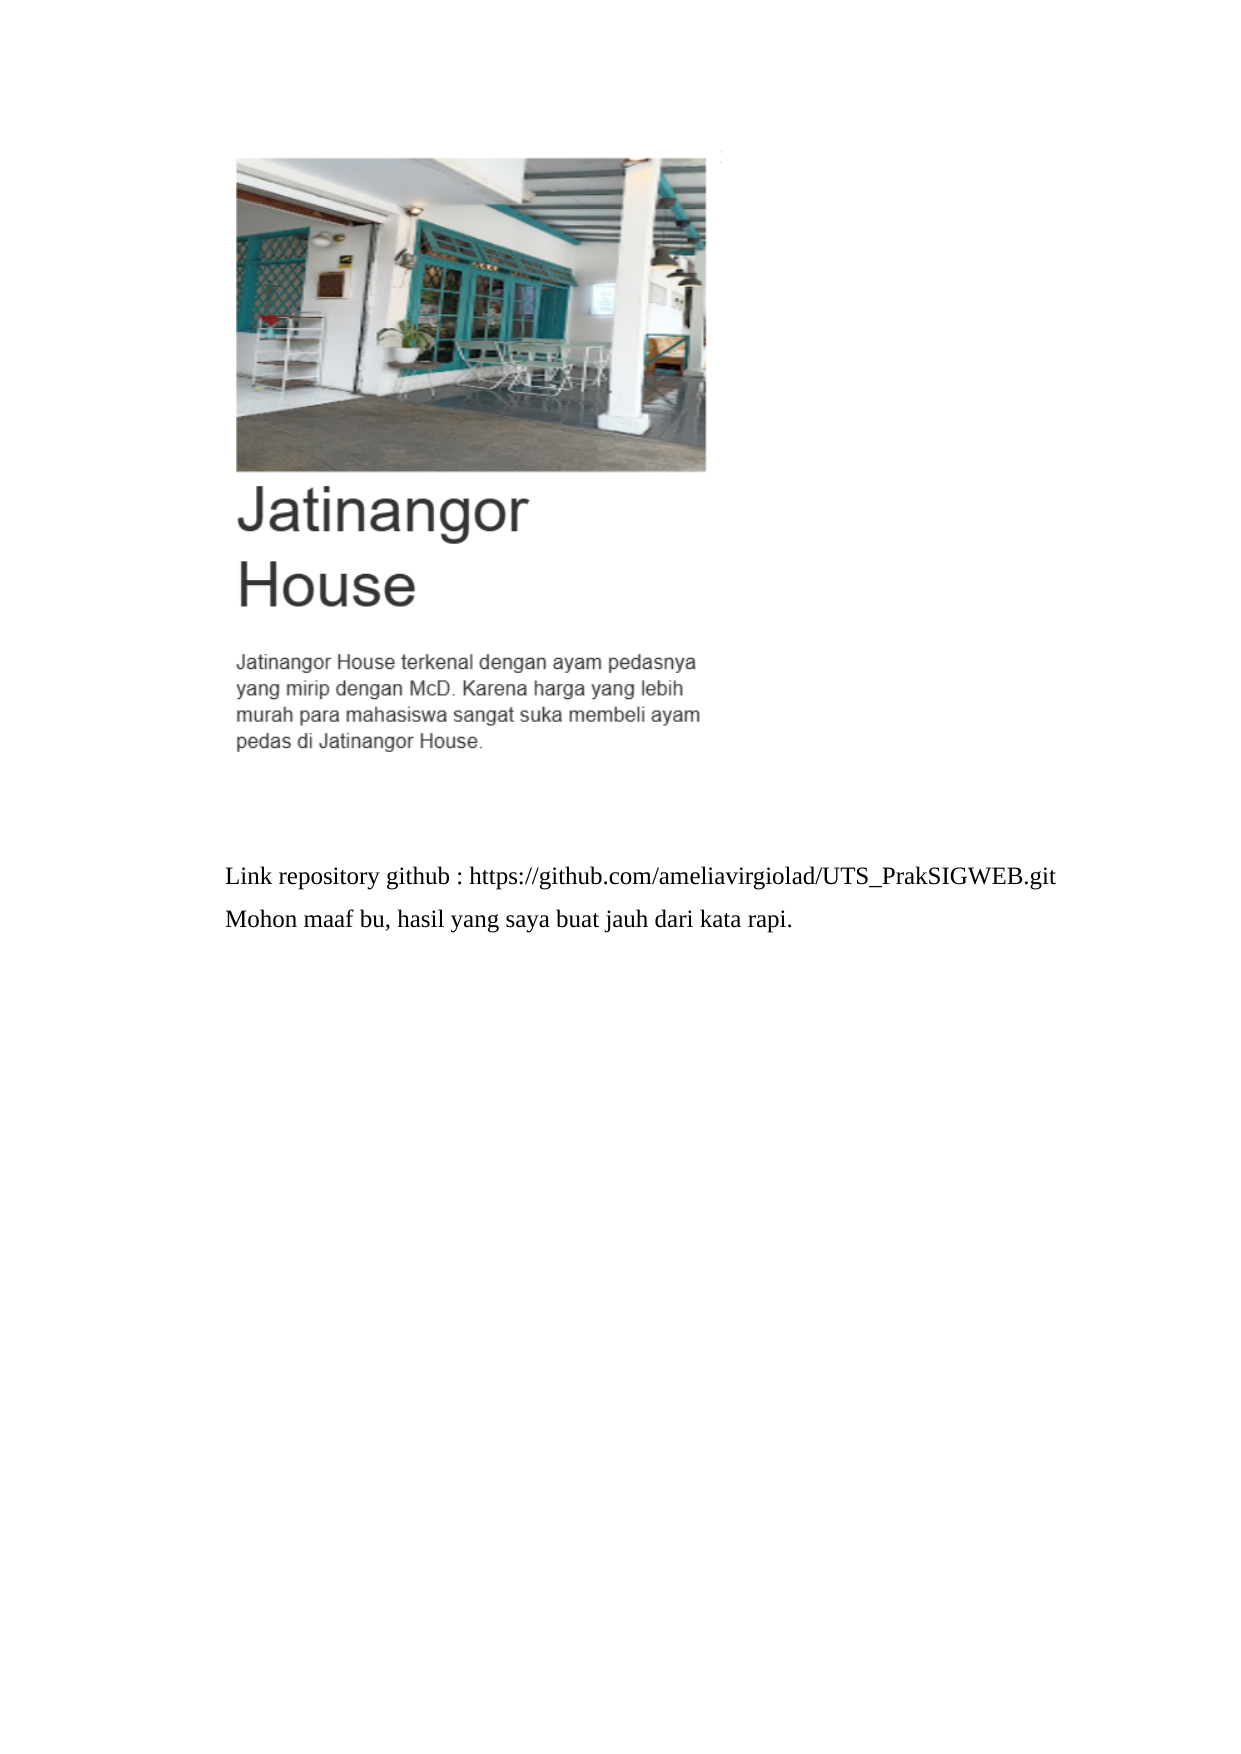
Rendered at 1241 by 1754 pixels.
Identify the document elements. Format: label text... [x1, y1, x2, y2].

list Link repository github : https://github.com/ameliavirgiolad/UTS_PrakSIGWEB.git [225, 861, 1090, 890]
picture [225, 150, 722, 762]
list Mohon maaf bu, hasil yang saya buat jauh dari kata rapi. [225, 904, 1090, 933]
